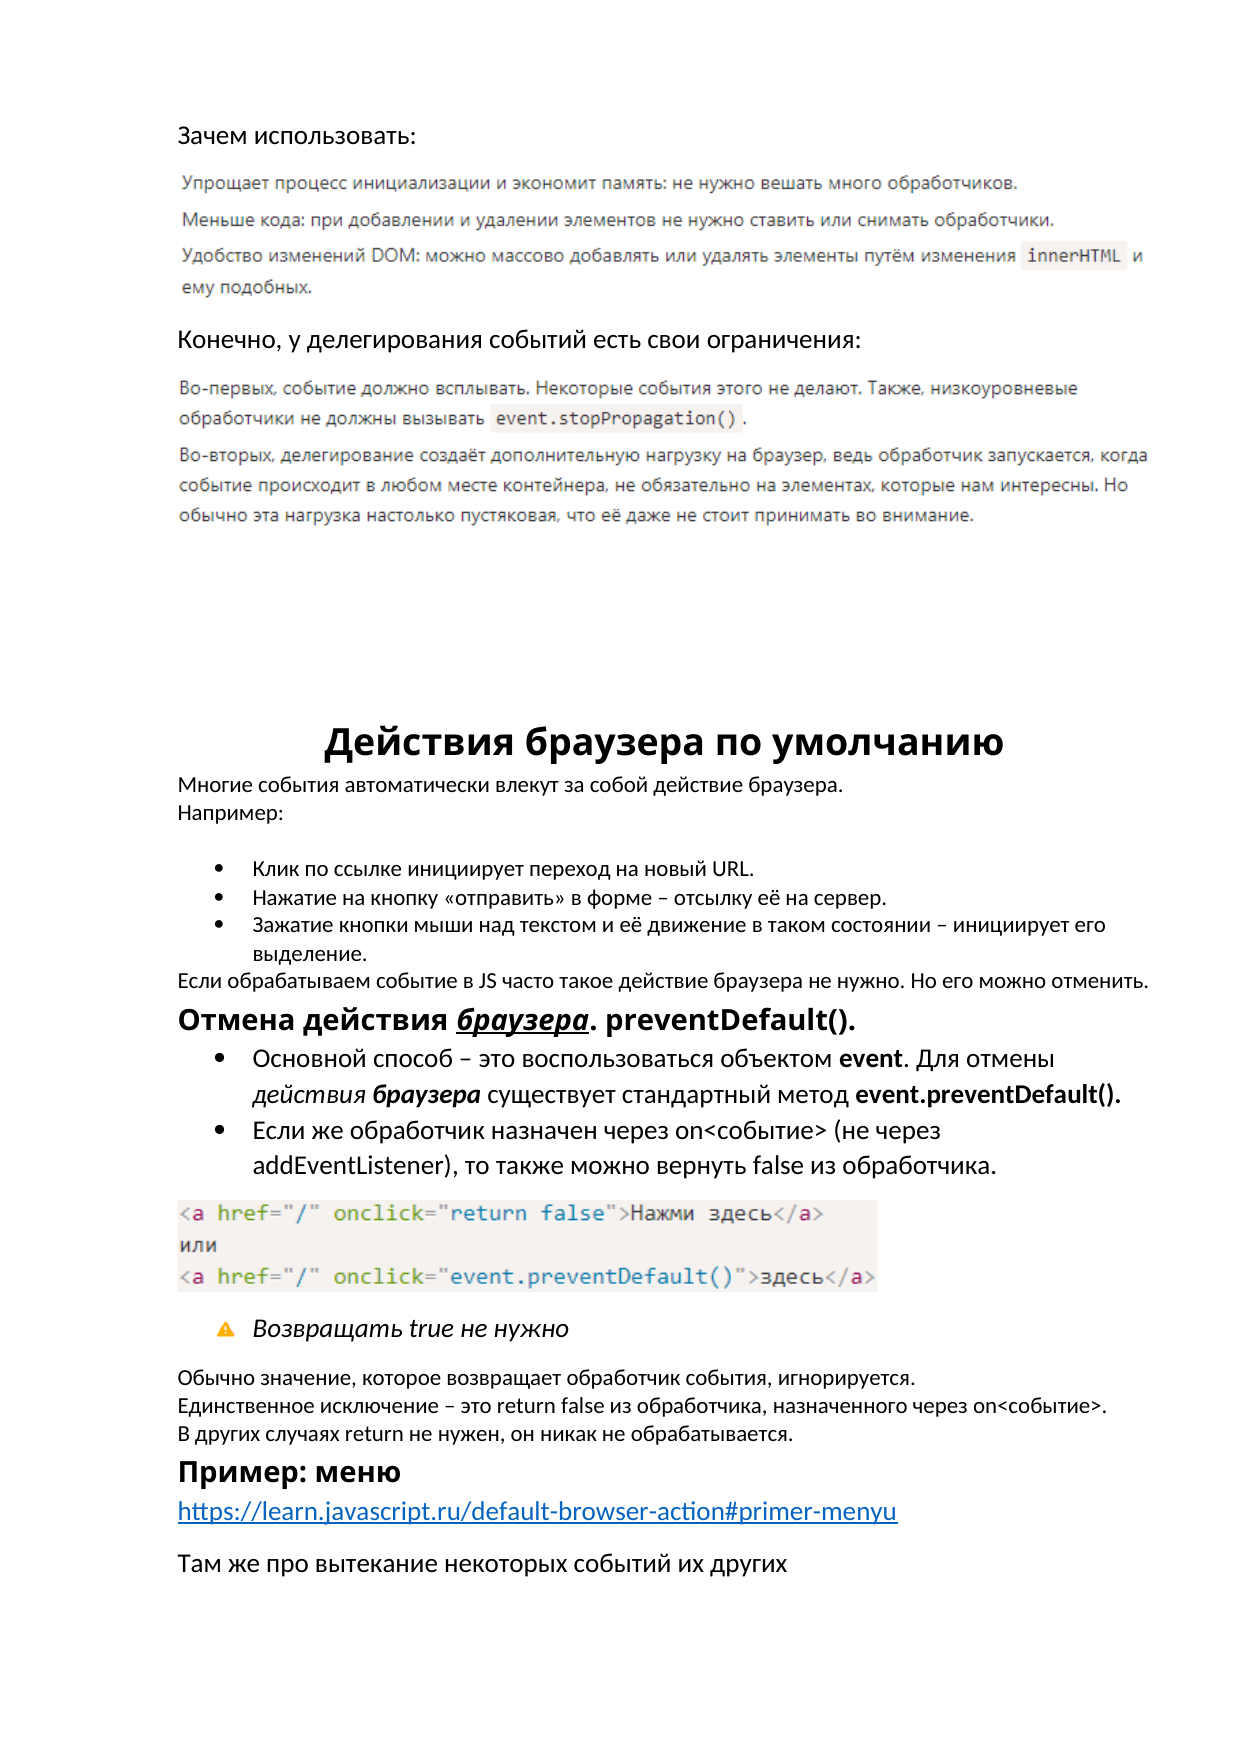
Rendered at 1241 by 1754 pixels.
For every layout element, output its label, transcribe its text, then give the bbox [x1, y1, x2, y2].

text Единственное исключение – это return false из обработчика, назначенного через on<событие>. [177, 1391, 1152, 1419]
list Основной способ – это воспользоваться объектом event. Для отмены действия браузера существует стандартный метод event.preventDefault(). [215, 1042, 1152, 1110]
list Зажатие кнопки мыши над текстом и её движение в таком состоянии – инициирует его выделение. [215, 911, 1152, 967]
picture [215, 1320, 235, 1337]
text В других случаях return не нужен, он никак не обрабатывается. [177, 1419, 1152, 1447]
text Если обрабатываем событие в JS часто такое действие браузера не нужно. Но его можно отменить. [177, 967, 1152, 995]
picture [177, 1200, 878, 1292]
subtitle Пример: меню [177, 1451, 1152, 1491]
text Например: [177, 798, 1152, 827]
subtitle Действия браузера по умолчанию [177, 715, 1152, 766]
list Возвращать true не нужно [215, 1311, 1152, 1344]
text https://learn.javascript.ru/default-browser-action#primer-menyu [177, 1494, 1152, 1527]
text Там же про вытекание некоторых событий их других [177, 1546, 1152, 1579]
picture [177, 170, 1152, 303]
text Многие события автоматически влекут за собой действие браузера. [177, 771, 1152, 798]
text Зачем использовать: [177, 118, 1152, 151]
text Конечно, у делегирования событий есть свои ограничения: [177, 322, 1152, 355]
text Обычно значение, которое возвращает обработчик события, игнорируется. [177, 1363, 1152, 1391]
list Клик по ссылке инициирует переход на новый URL. [215, 854, 1152, 883]
list Нажатие на кнопку «отправить» в форме – отсылку её на сервер. [215, 883, 1152, 911]
subtitle Отмена действия браузера. preventDefault(). [177, 999, 1152, 1038]
picture [177, 374, 1152, 531]
list Если же обработчик назначен через on<событие> (не через addEventListener), то также можно вернуть false из обработчика. [215, 1113, 1152, 1182]
